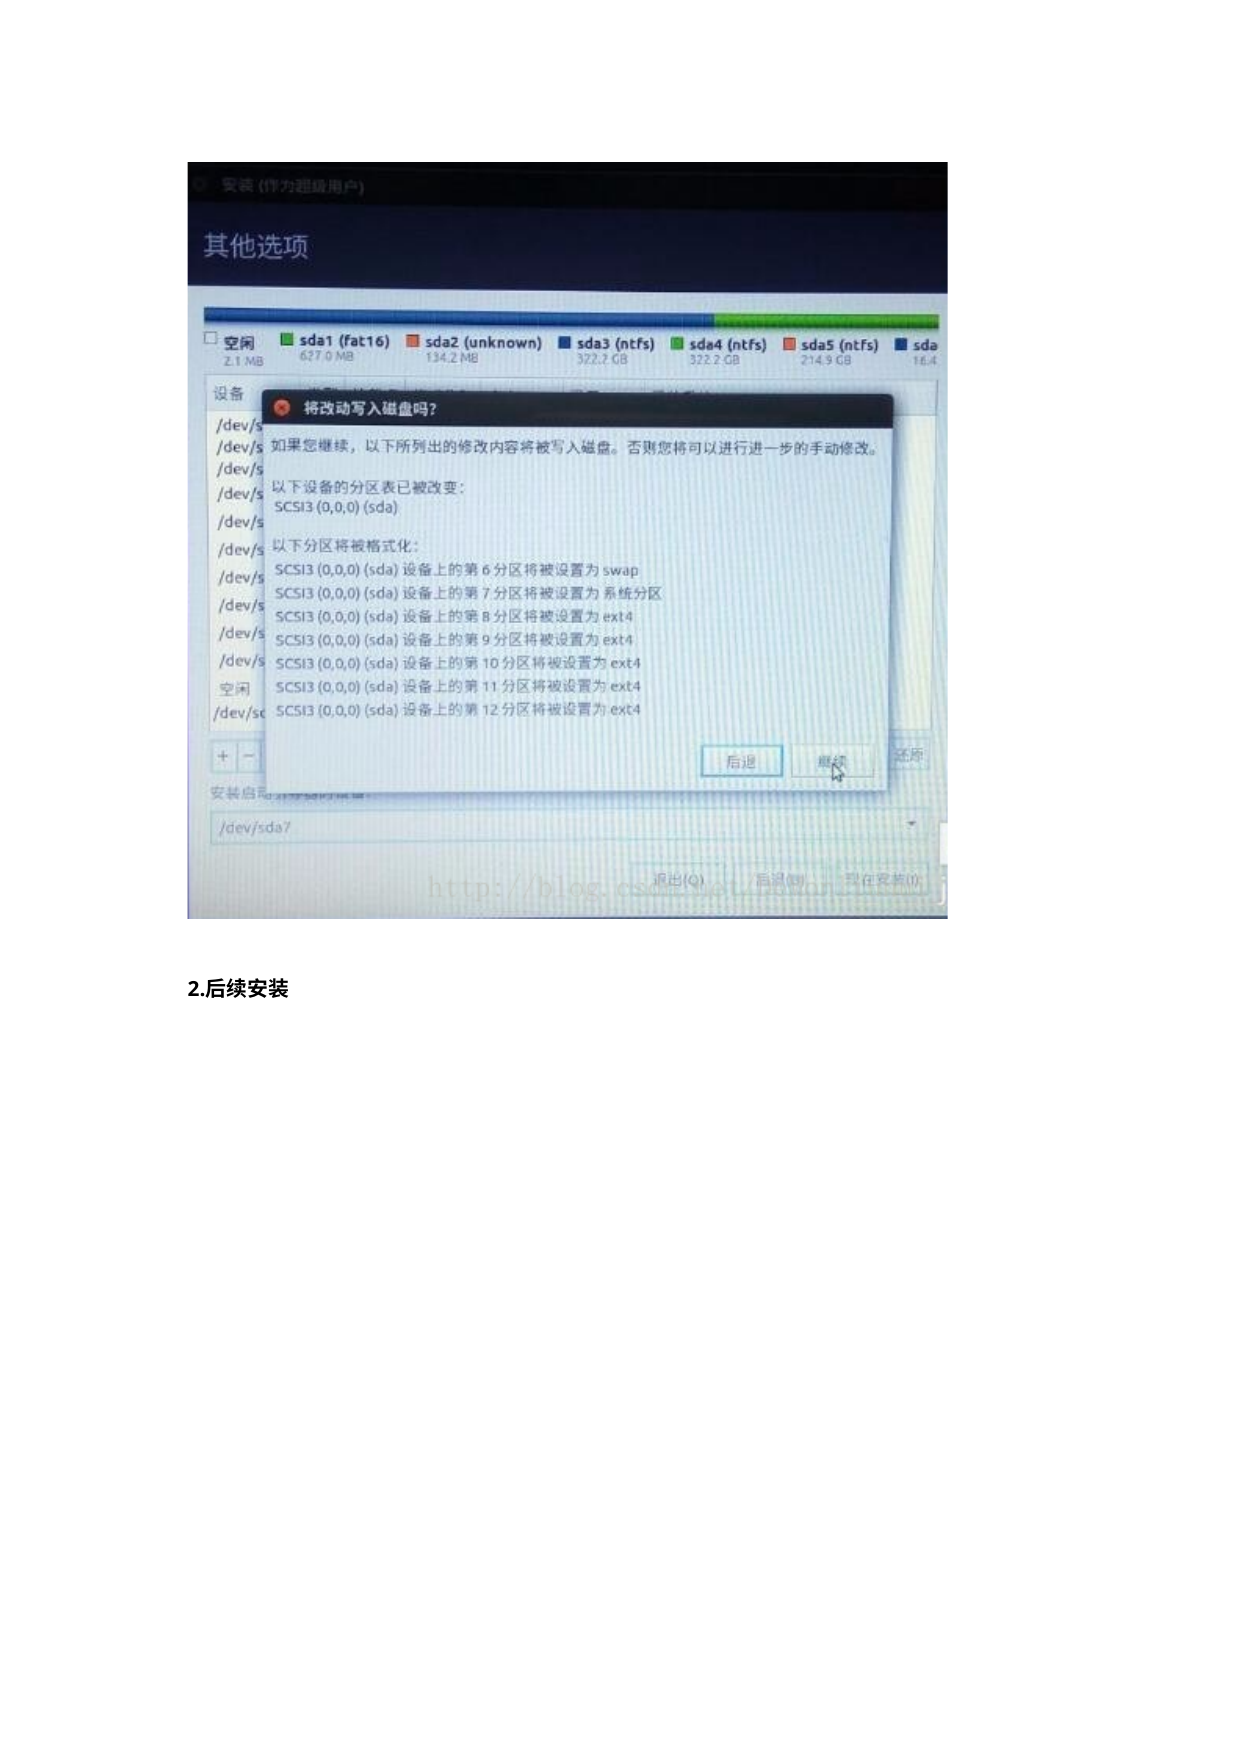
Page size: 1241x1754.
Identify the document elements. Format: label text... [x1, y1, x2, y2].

text 2.后续安装 [187, 971, 1053, 1004]
picture [187, 162, 948, 919]
